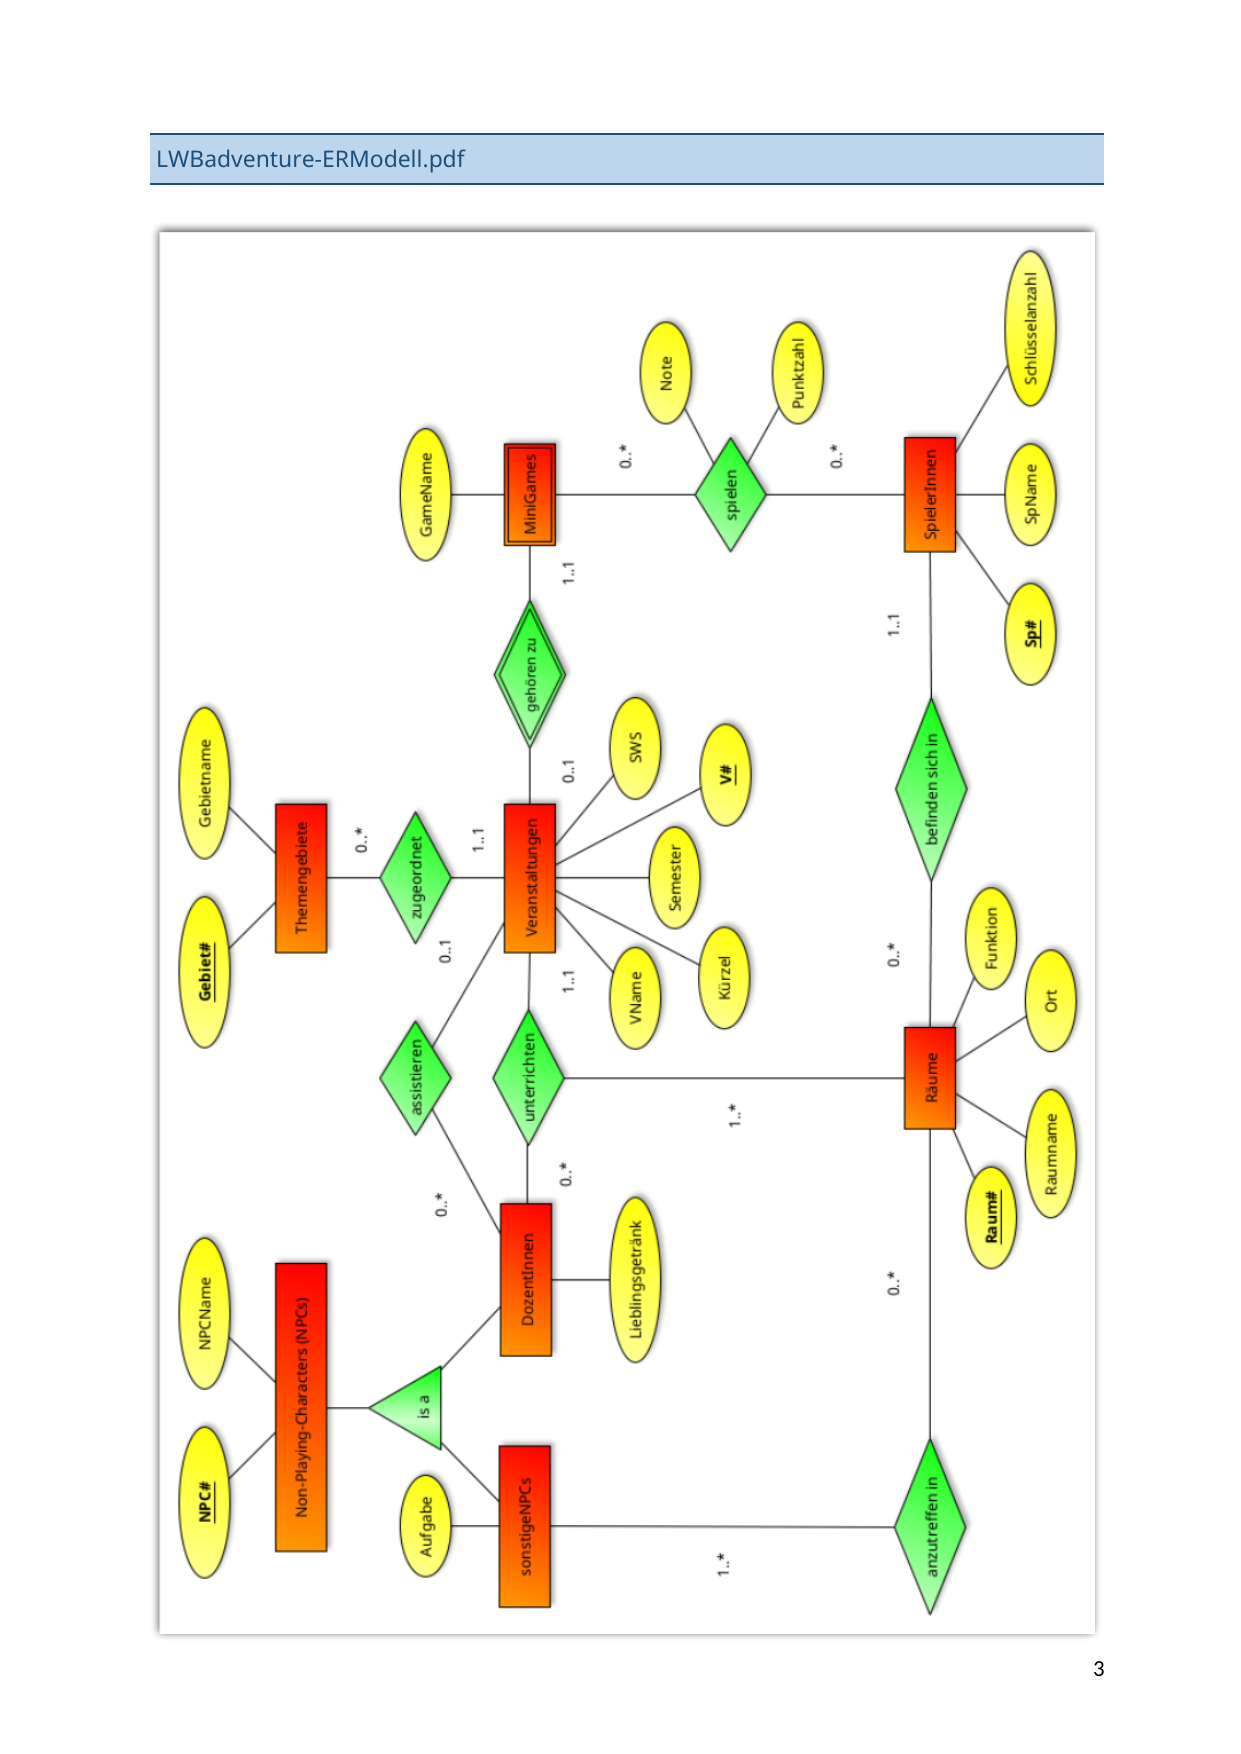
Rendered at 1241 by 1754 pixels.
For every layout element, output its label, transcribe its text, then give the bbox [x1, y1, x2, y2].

text LWBadventure-ERModell.pdf [150, 135, 1104, 183]
picture [161, 233, 1095, 1633]
